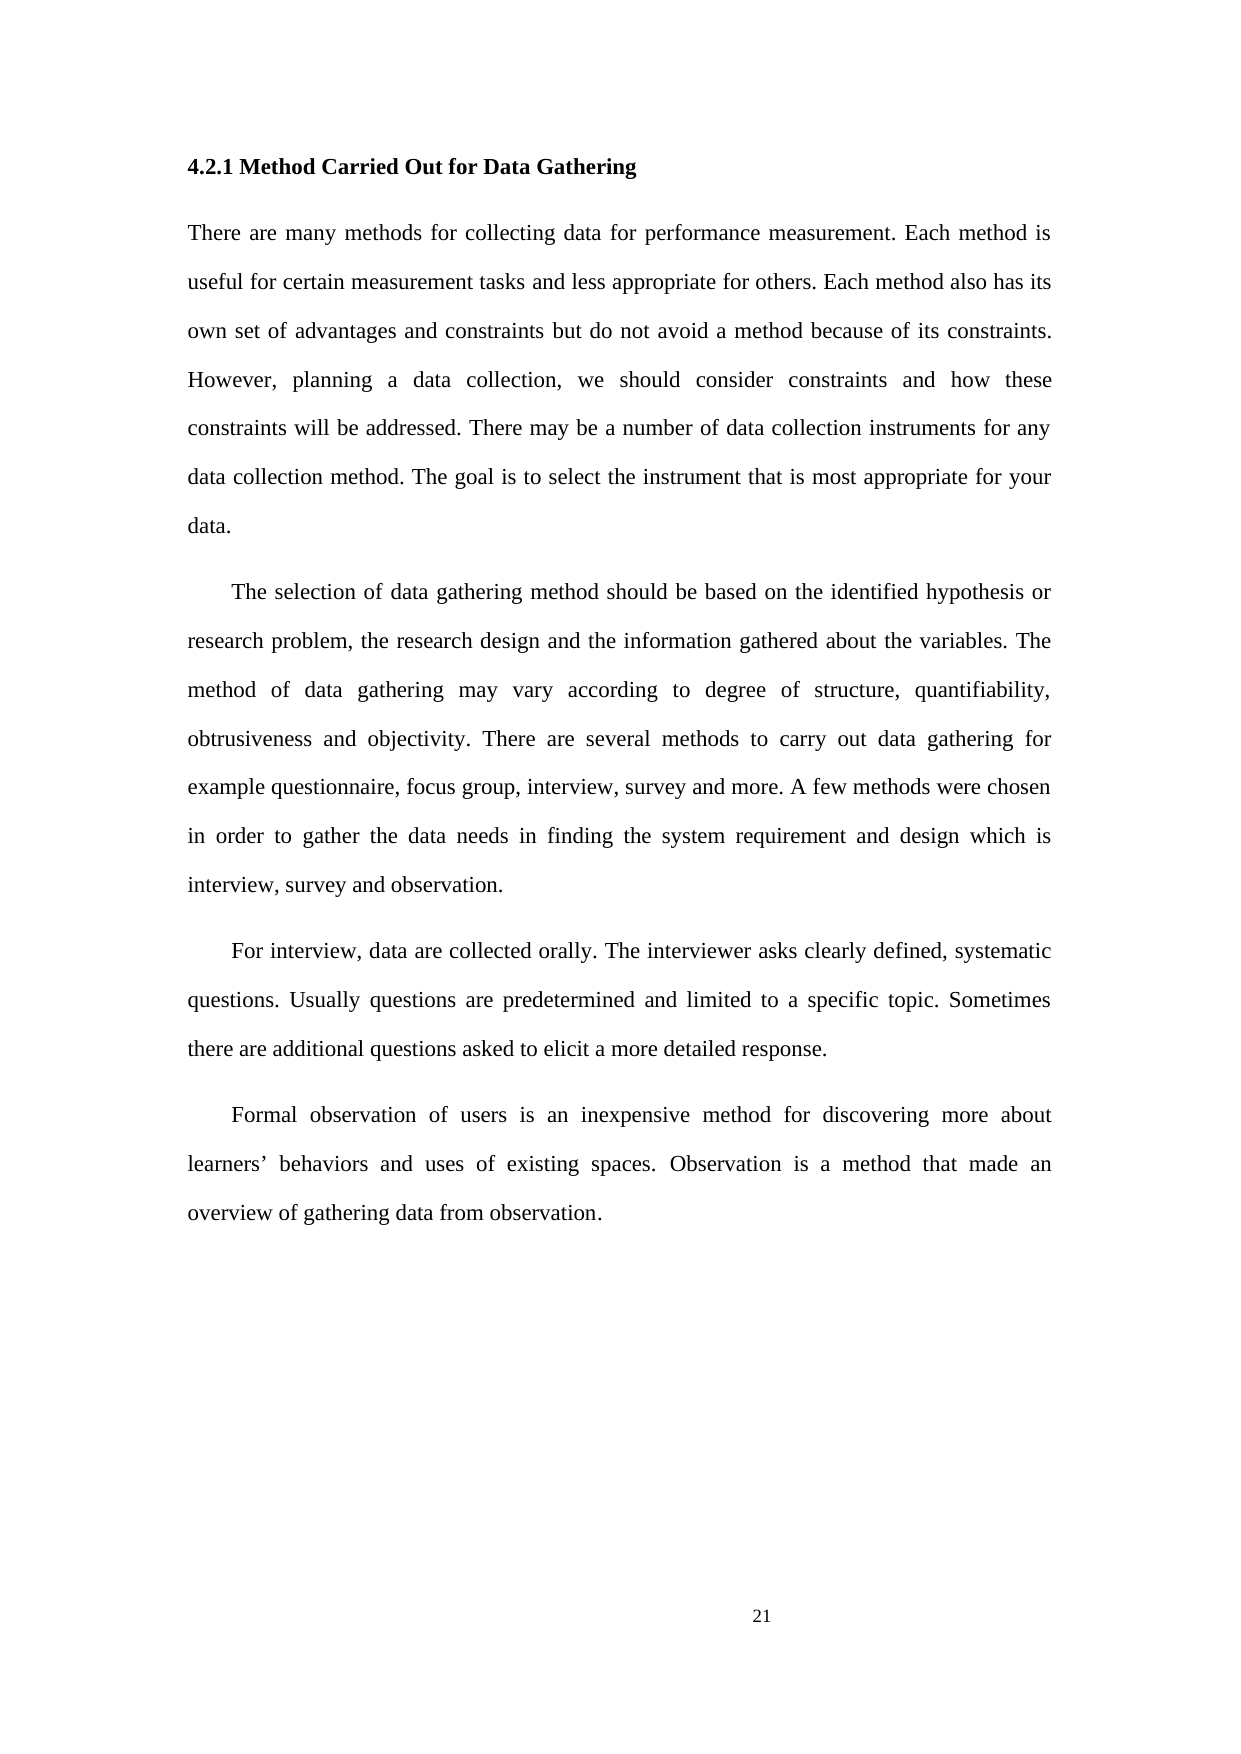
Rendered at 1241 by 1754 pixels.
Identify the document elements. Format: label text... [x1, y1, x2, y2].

text For interview, data are collected orally. The interviewer asks clearly defined, systematic questions. Usually questions are predetermined and limited to a specific topic. Sometimes there are additional questions asked to elicit a more detailed response. [187, 934, 1053, 1064]
text There are many methods for collecting data for performance measurement. Each method is useful for certain measurement tasks and less appropriate for others. Each method also has its own set of advantages and constraints but do not avoid a method because of its constraints. However, planning a data collection, we should consider constraints and how these constraints will be addressed. There may be a number of data collection instruments for any data collection method. The goal is to select the instrument that is most appropriate for your data. [187, 216, 1053, 541]
text The selection of data gathering method should be based on the identified hypothesis or research problem, the research design and the information gathered about the variables. The method of data gathering may vary according to degree of structure, quantifiability, obtrusiveness and objectivity. There are several methods to carry out data gathering for example questionnaire, focus group, interview, survey and more. A few methods were chosen in order to gather the data needs in finding the system requirement and design which is interview, survey and observation. [187, 575, 1053, 900]
text Formal observation of users is an inexpensive method for discovering more about learners’ behaviors and uses of existing spaces. Observation is a method that made an overview of gathering data from observation. [187, 1098, 1053, 1228]
text 4.2.1 Method Carried Out for Data Gathering [187, 150, 1053, 182]
